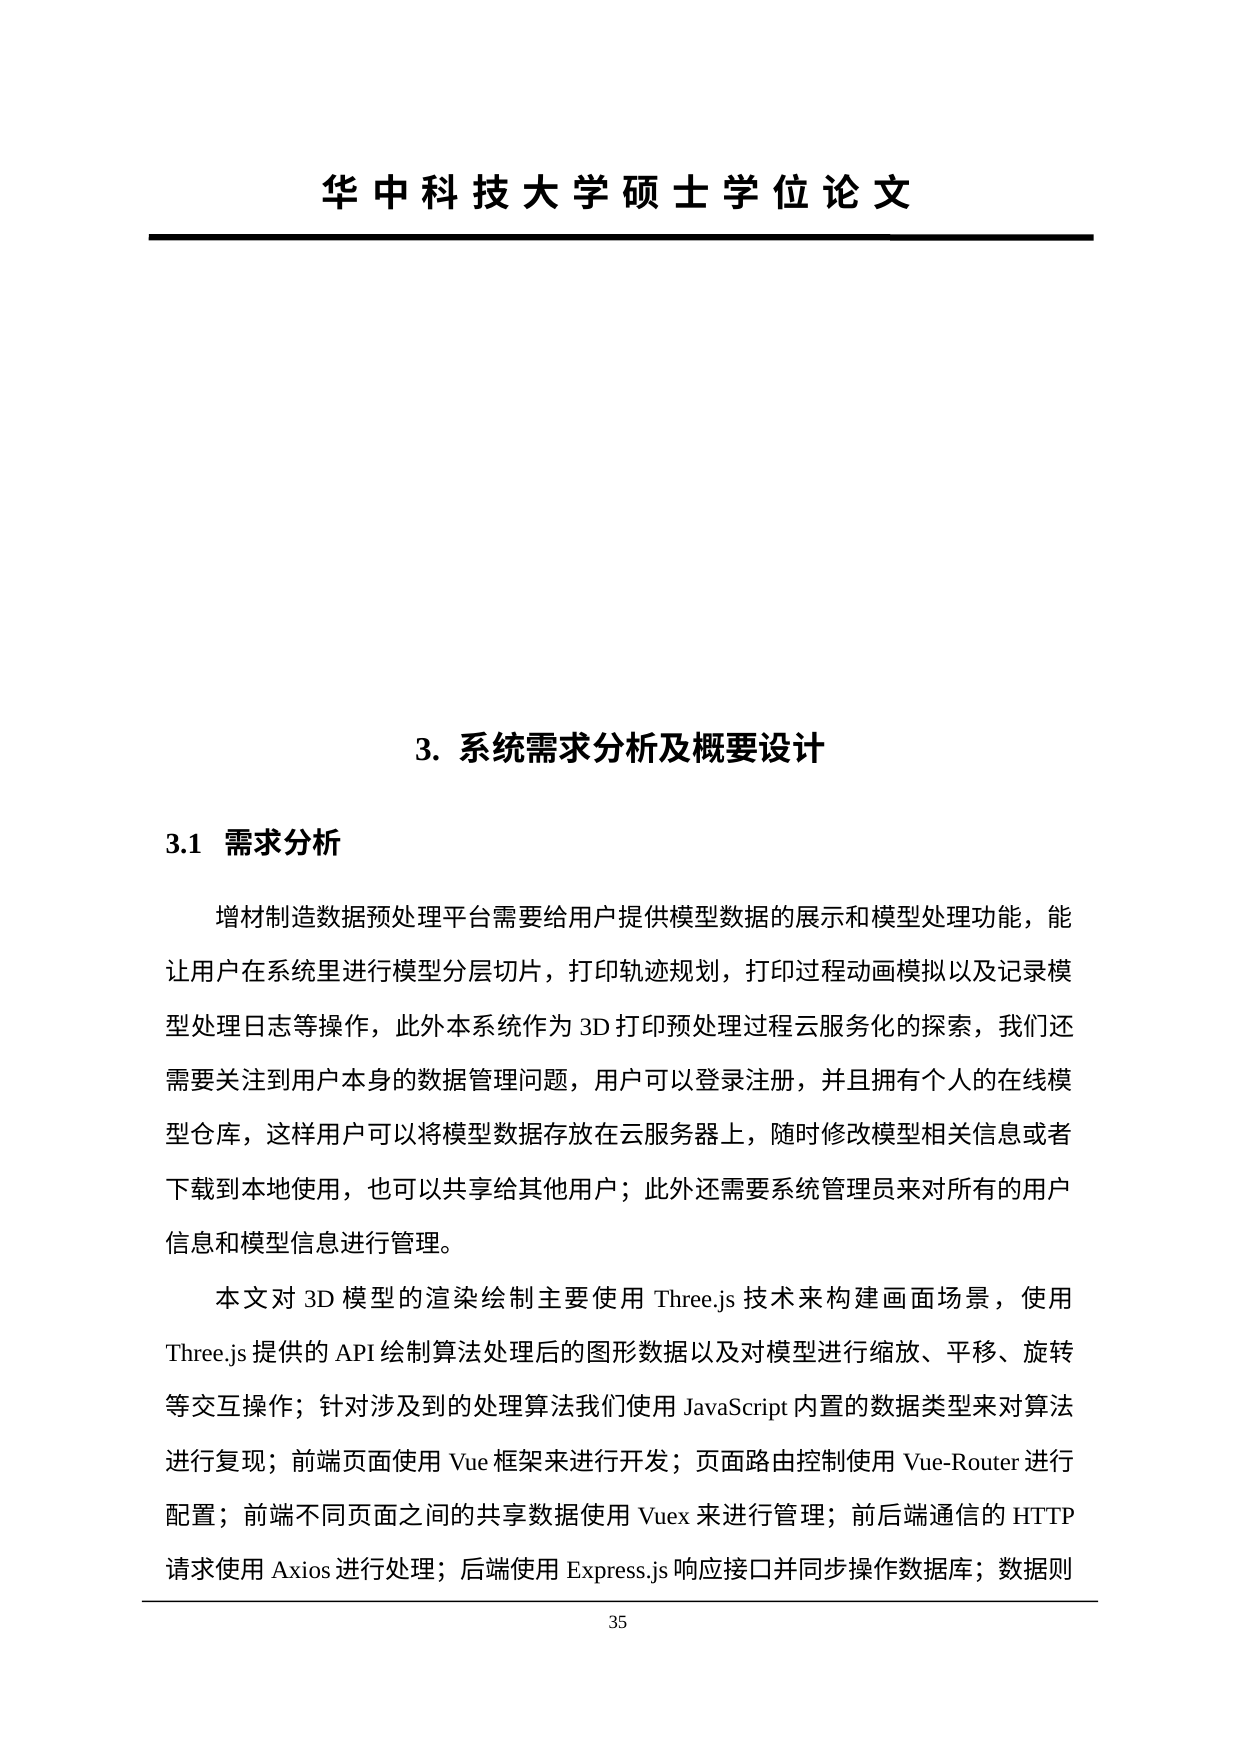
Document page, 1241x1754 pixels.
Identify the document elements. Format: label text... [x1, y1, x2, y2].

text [165, 1278, 1075, 1586]
subtitle 需求分析 [165, 819, 1075, 862]
subtitle 系统需求分析及概要设计 [165, 722, 1075, 770]
text 增材制造数据预处理平台需要给用户提供模型数据的展示和模型处理功能，能让用户在系统里进行模型分层切片，打印轨迹规划，打印过程动画模拟以及记录模型处理日志等操作，此外本系统作为3D打印预处理过程云服务化的探索，我们还需要关注到用户本身的数据管理问题，用户可以登录注册，并且拥有个人的在线模型仓库，这样用户可以将模型数据存放在云服务器上，随时修改模型相关信息或者下载到本地使用，也可以共享给其他用户；此外还需要系统管理员来对所有的用户信息和模型信息进行管理。 [165, 897, 1075, 1260]
